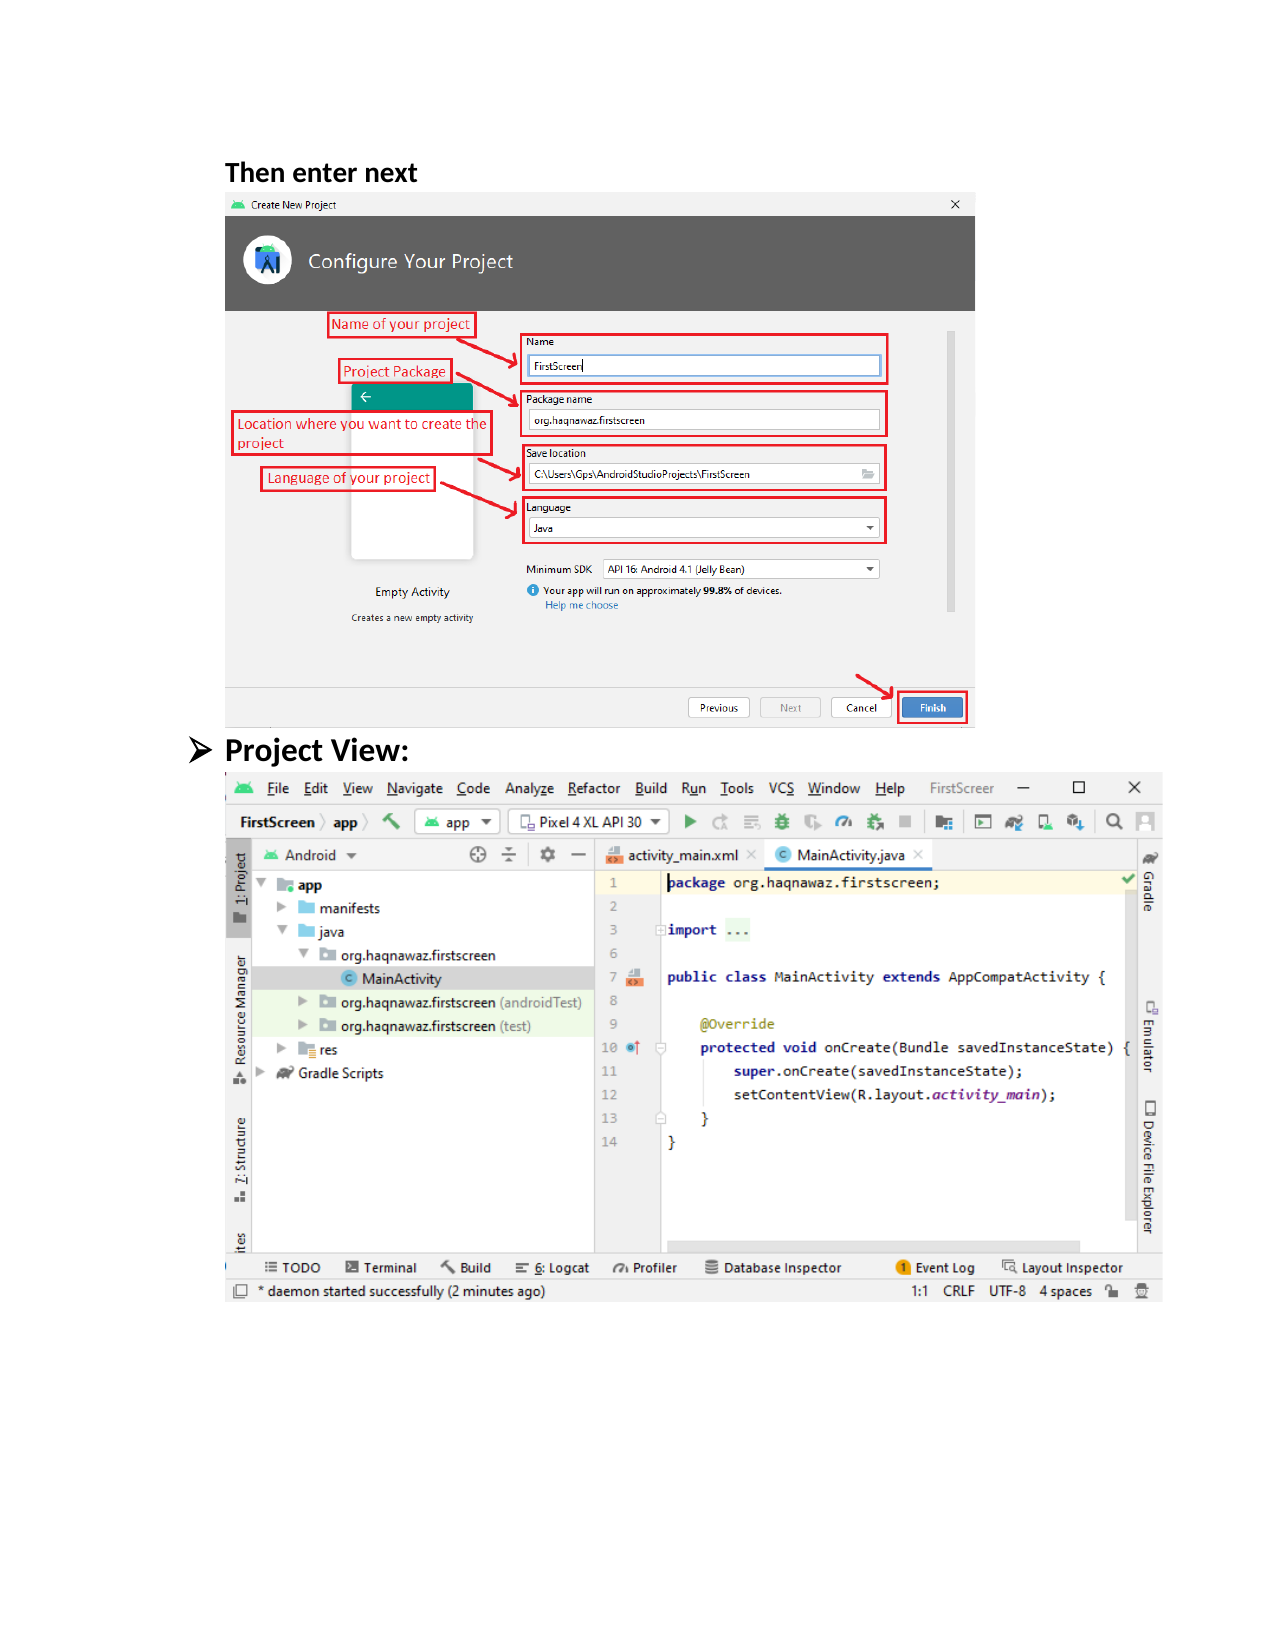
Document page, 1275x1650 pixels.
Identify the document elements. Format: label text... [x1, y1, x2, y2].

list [187, 150, 1125, 727]
picture [225, 772, 1163, 1302]
picture [225, 192, 976, 728]
